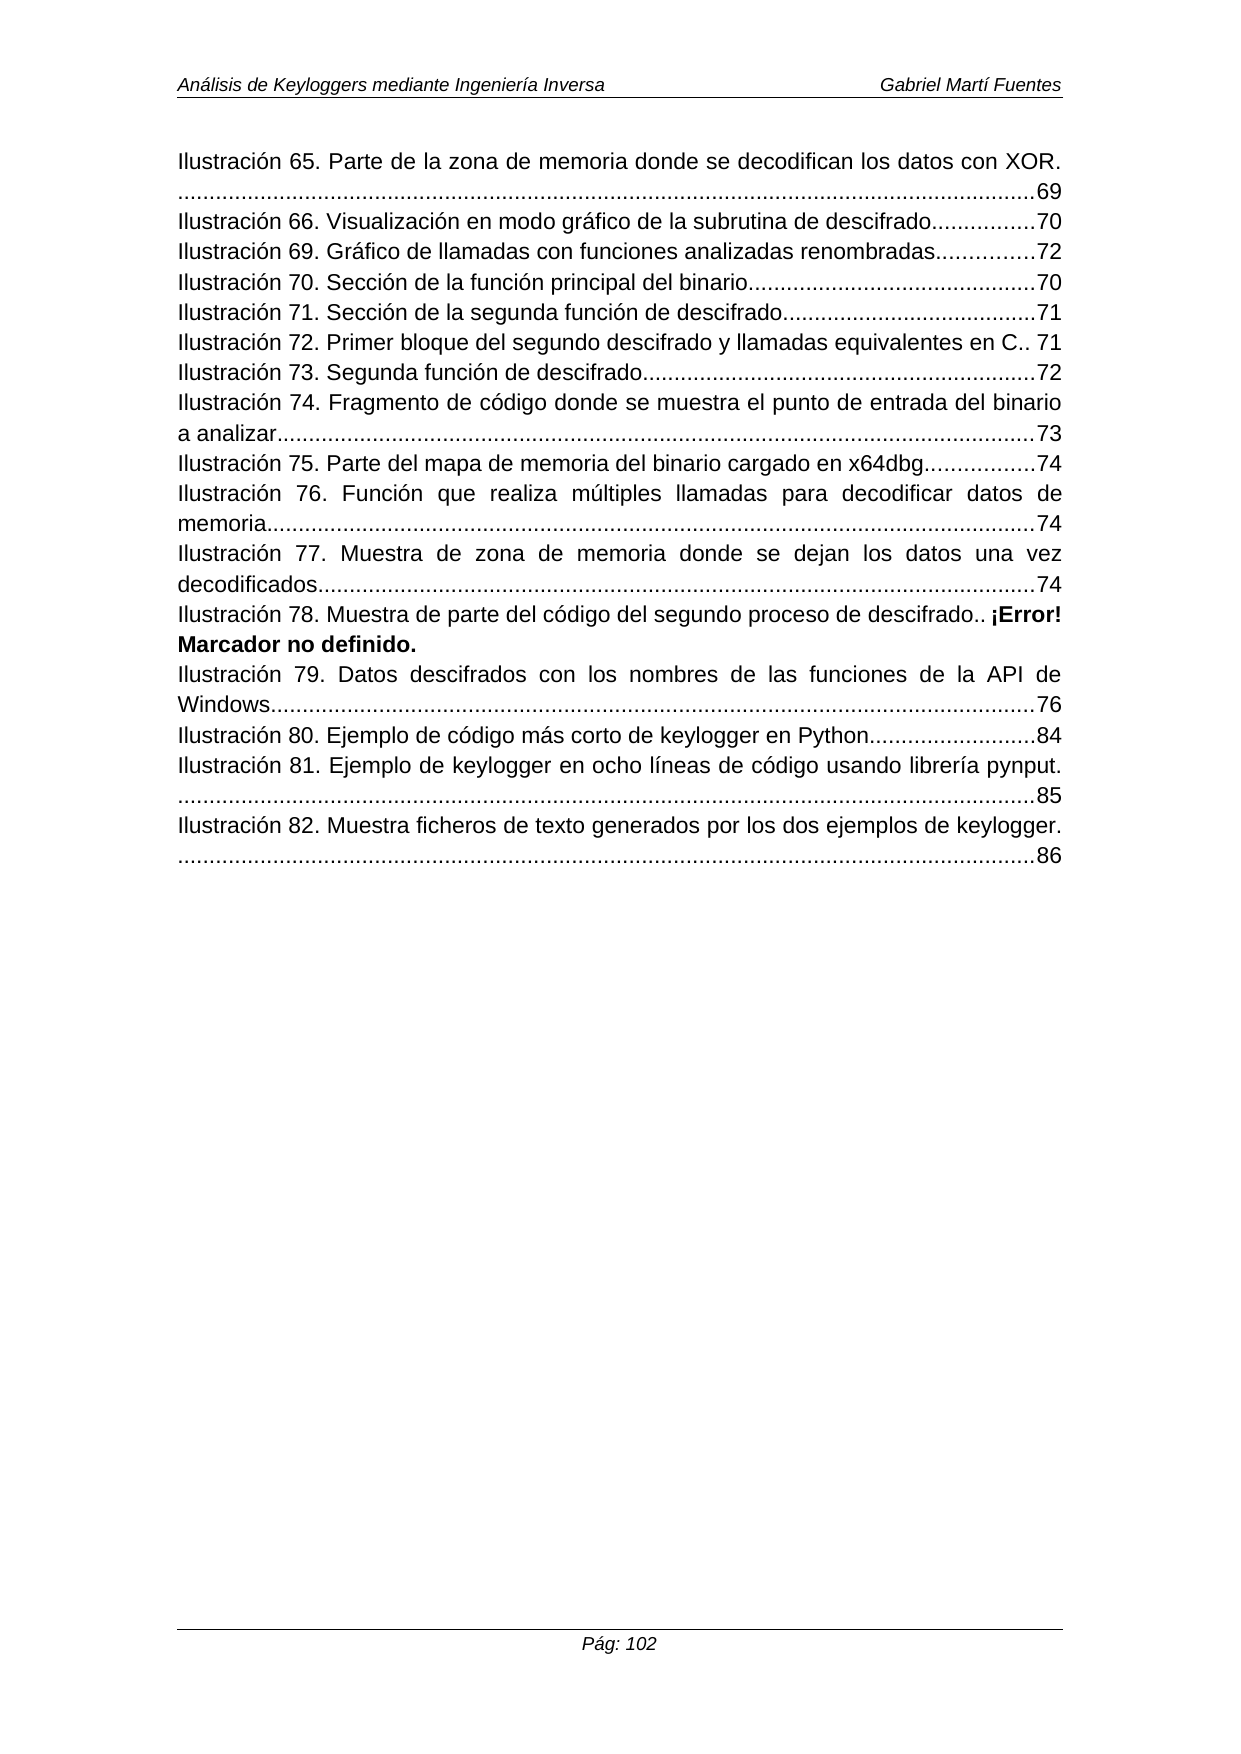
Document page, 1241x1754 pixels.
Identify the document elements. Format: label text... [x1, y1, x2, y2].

text Ilustración 78. Muestra de parte del código del segundo proceso de descifrado. ¡Error! Marcador no definido. [177, 601, 1063, 657]
text Ilustración 70. Sección de la función principal del binario. 70 [177, 268, 1063, 295]
text Ilustración 66. Visualización en modo gráfico de la subrutina de descifrado. 70 [177, 208, 1063, 234]
text Ilustración 77. Muestra de zona de memoria donde se dejan los datos una vez decodificados. 74 [177, 540, 1063, 597]
text Ilustración 75. Parte del mapa de memoria del binario cargado en x64dbg. 74 [177, 450, 1063, 476]
text Ilustración 79. Datos descifrados con los nombres de las funciones de la API de Windows. 76 [177, 661, 1063, 718]
text Ilustración 72. Primer bloque del segundo descifrado y llamadas equivalentes en C. 71 [177, 329, 1063, 355]
text Ilustración 73. Segunda función de descifrado. 72 [177, 359, 1063, 385]
text Ilustración 65. Parte de la zona de memoria donde se decodifican los datos con XOR. 69 [177, 148, 1063, 204]
text Ilustración 74. Fragmento de código donde se muestra el punto de entrada del binario a analizar. 73 [177, 389, 1063, 446]
text Ilustración 69. Gráfico de llamadas con funciones analizadas renombradas. 72 [177, 238, 1063, 264]
text Ilustración 71. Sección de la segunda función de descifrado. 71 [177, 299, 1063, 325]
text Ilustración 76. Función que realiza múltiples llamadas para decodificar datos de memoria. 74 [177, 480, 1063, 536]
text Ilustración 81. Ejemplo de keylogger en ocho líneas de código usando librería pynput. 85 [177, 752, 1063, 808]
text Ilustración 82. Muestra ficheros de texto generados por los dos ejemplos de keylogger. 86 [177, 812, 1063, 869]
text Ilustración 80. Ejemplo de código más corto de keylogger en Python. 84 [177, 722, 1063, 748]
